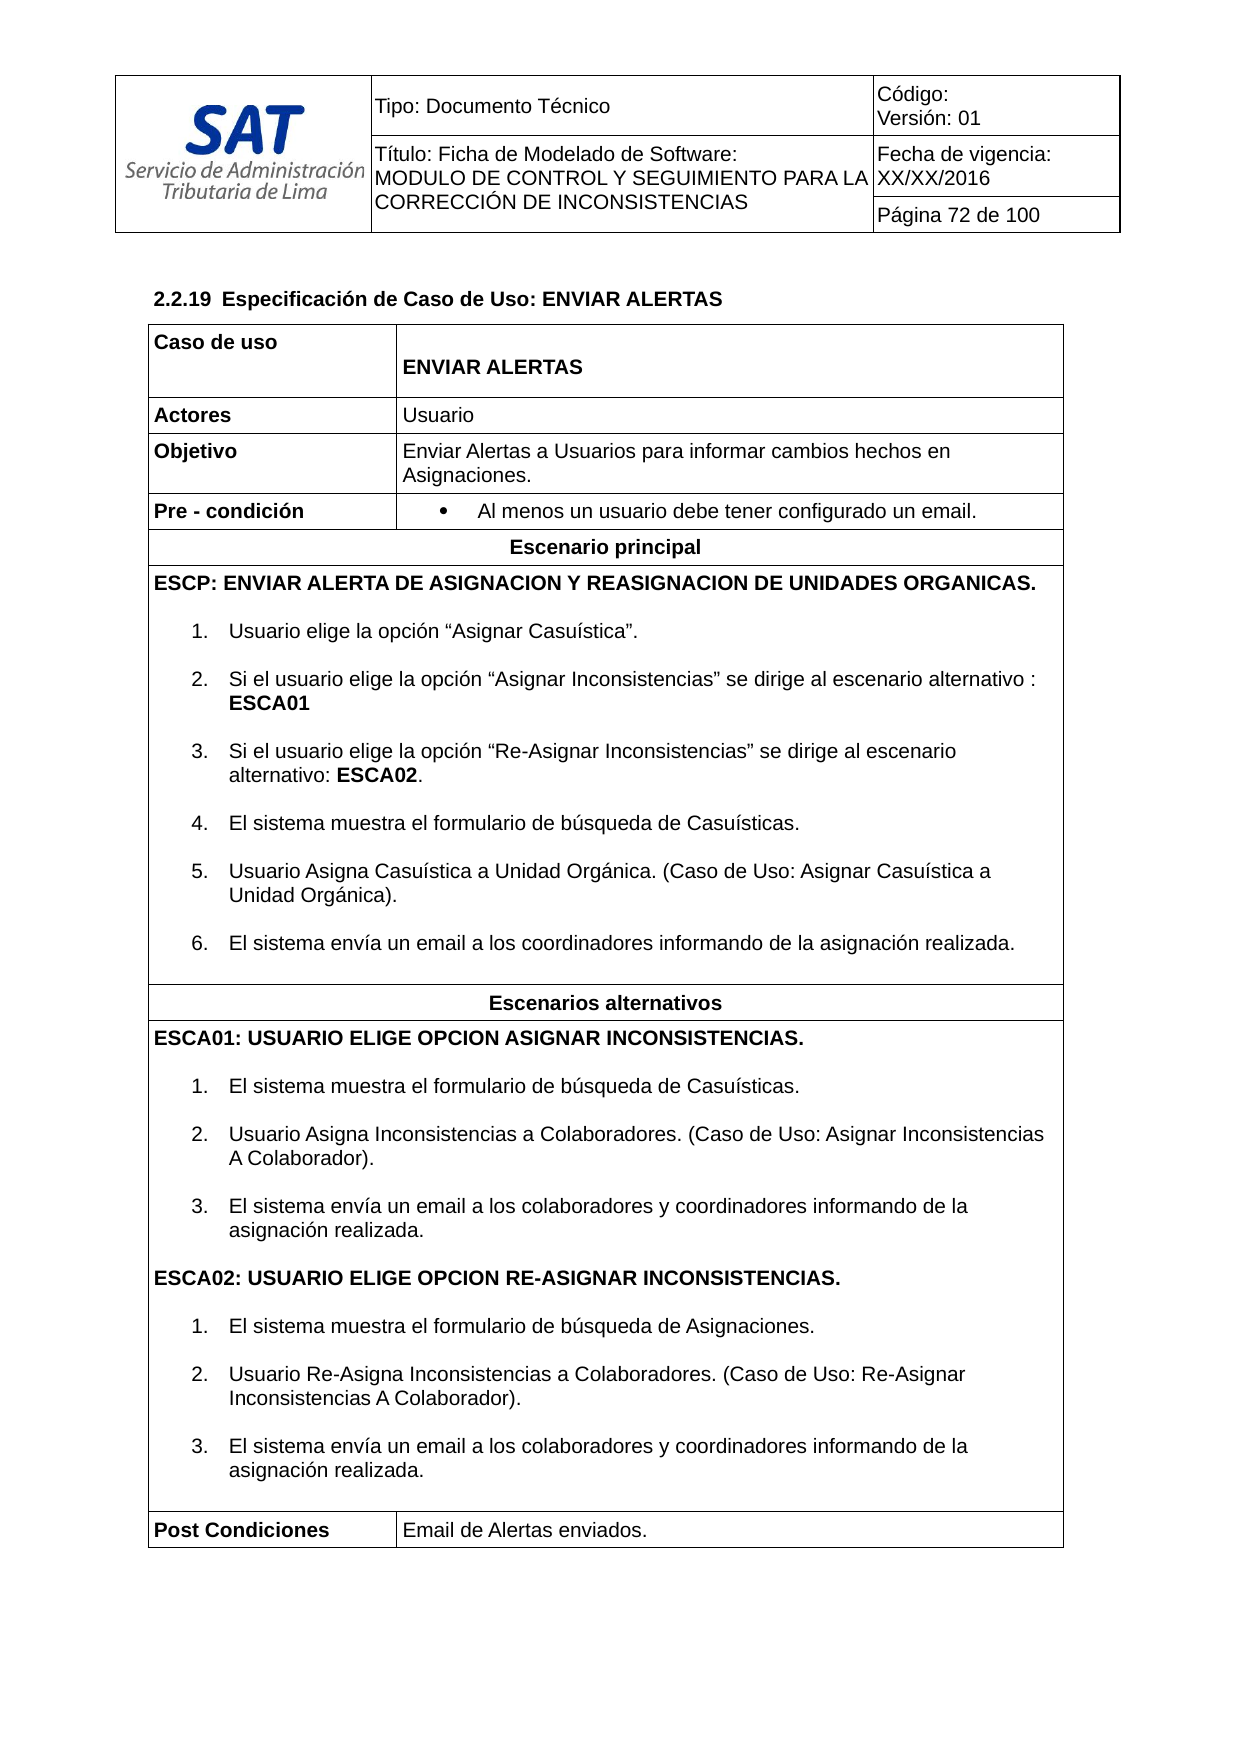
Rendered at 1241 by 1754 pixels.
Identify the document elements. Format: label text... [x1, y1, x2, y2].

table_cell ESCP: ENVIAR ALERTA DE ASIGNACION Y REASIGNACION DE UNIDADES ORGANICAS. Usuario elige la opción “Asignar Casuística”. Si el usuario elige la opción “Asignar Inconsistencias” se dirige al escenario alternativo : ESCA01 Si el usuario elige la opción “Re-Asignar Inconsistencias” se dirige al escenario alternativo: ESCA02. El sistema muestra el formulario de búsqueda de Casuísticas. Usuario Asigna Casuística a Unidad Orgánica. (Caso de Uso: Asignar Casuística a Unidad Orgánica). El sistema envía un email a los coordinadores informando de la asignación realizada. [149, 566, 1063, 984]
table_cell Pre - condición [149, 494, 396, 529]
table_cell Email de Alertas enviados. [397, 1512, 1063, 1547]
table_header Caso de uso [149, 325, 396, 397]
table_cell Escenario principal [149, 530, 1063, 565]
table_cell Escenarios alternativos [149, 985, 1063, 1020]
table_cell Al menos un usuario debe tener configurado un email. [397, 494, 1063, 529]
list Especificación de Caso de Uso: ENVIAR ALERTAS [148, 287, 1093, 311]
table_cell Actores [149, 398, 396, 433]
table_cell Objetivo [149, 434, 396, 493]
table_header ENVIAR ALERTAS [397, 325, 1063, 397]
table_cell Post Condiciones [149, 1512, 396, 1547]
table_cell Enviar Alertas a Usuarios para informar cambios hechos en Asignaciones. [397, 434, 1063, 493]
picture [125, 105, 365, 199]
table_cell Usuario [397, 398, 1063, 433]
table_cell ESCA01: USUARIO ELIGE OPCION ASIGNAR INCONSISTENCIAS. El sistema muestra el formulario de búsqueda de Casuísticas. Usuario Asigna Inconsistencias a Colaboradores. (Caso de Uso: Asignar Inconsistencias A Colaborador). El sistema envía un email a los colaboradores y coordinadores informando de la asignación realizada. ESCA02: USUARIO ELIGE OPCION RE-ASIGNAR INCONSISTENCIAS. El sistema muestra el formulario de búsqueda de Asignaciones. Usuario Re-Asigna Inconsistencias a Colaboradores. (Caso de Uso: Re-Asignar Inconsistencias A Colaborador). El sistema envía un email a los colaboradores y coordinadores informando de la asignación realizada. [149, 1021, 1063, 1511]
